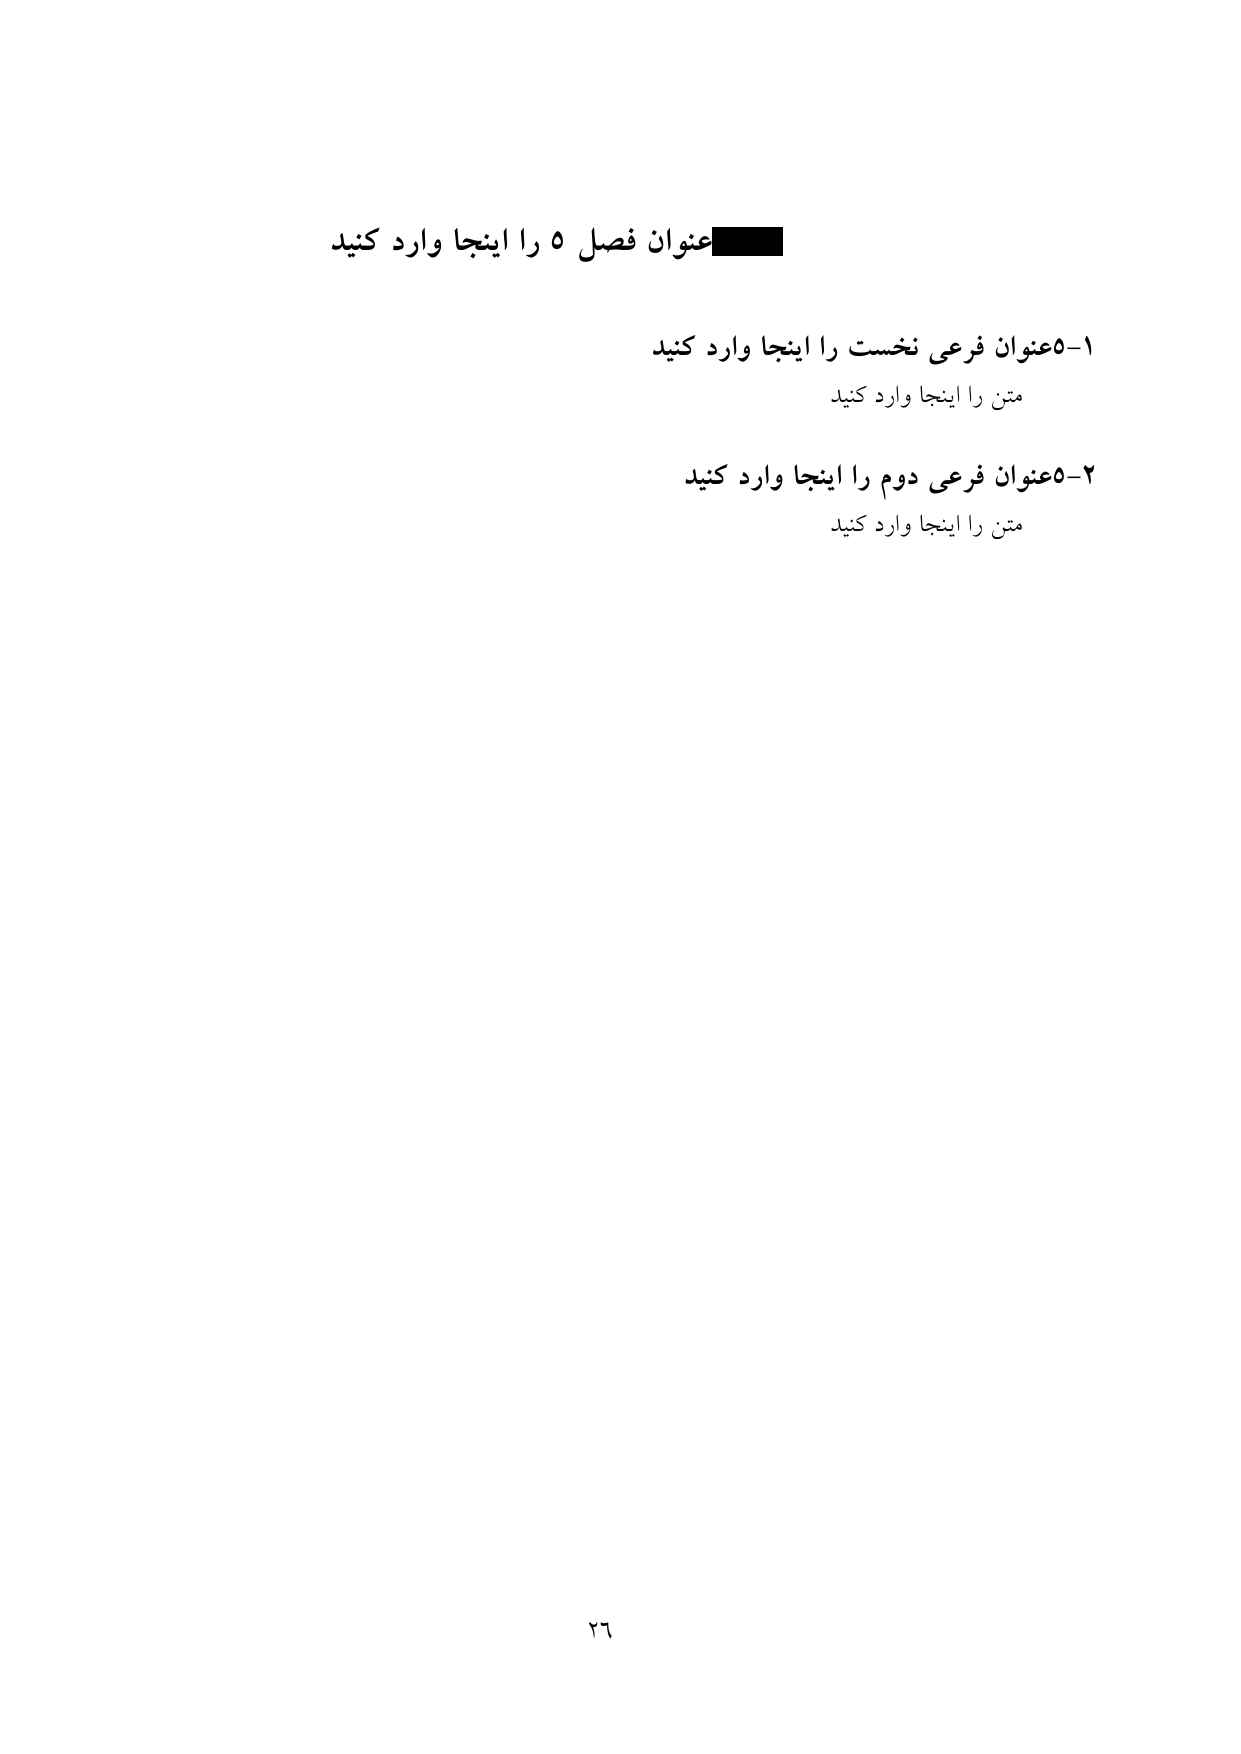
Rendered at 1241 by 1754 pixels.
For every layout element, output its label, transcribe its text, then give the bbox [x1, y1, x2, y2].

text متن را اینجا وارد کنید [148, 514, 1051, 544]
text متن را اینجا وارد کنید [148, 385, 1051, 414]
subtitle عنوان فصل 5 را اینجا وارد کنید [148, 227, 712, 266]
subtitle عنوان فرعی نخست را اینجا وارد کنید [148, 335, 1051, 369]
subtitle عنوان فرعی دوم را اینجا وارد کنید [148, 464, 1051, 498]
